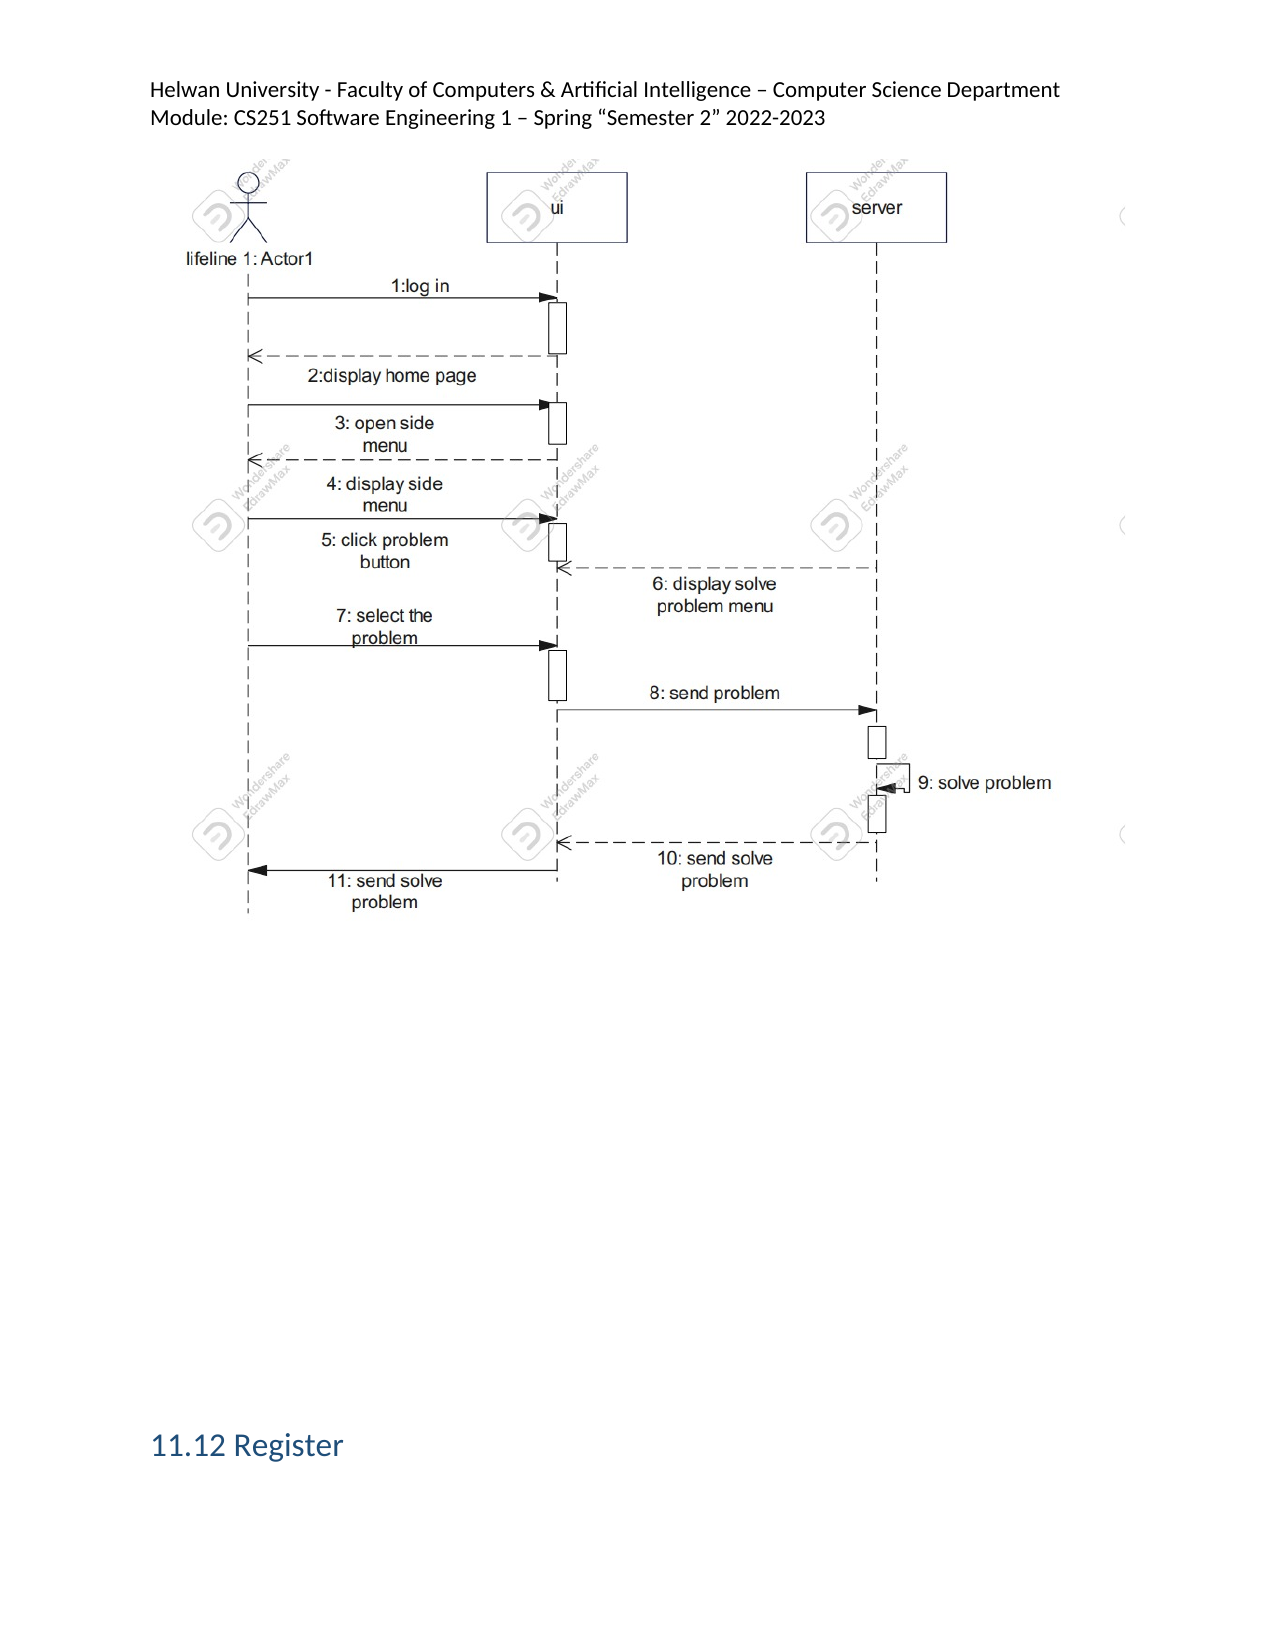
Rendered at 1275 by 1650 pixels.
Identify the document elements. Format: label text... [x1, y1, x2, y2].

text 11.12 Register [150, 1424, 1125, 1465]
picture [150, 159, 1125, 921]
